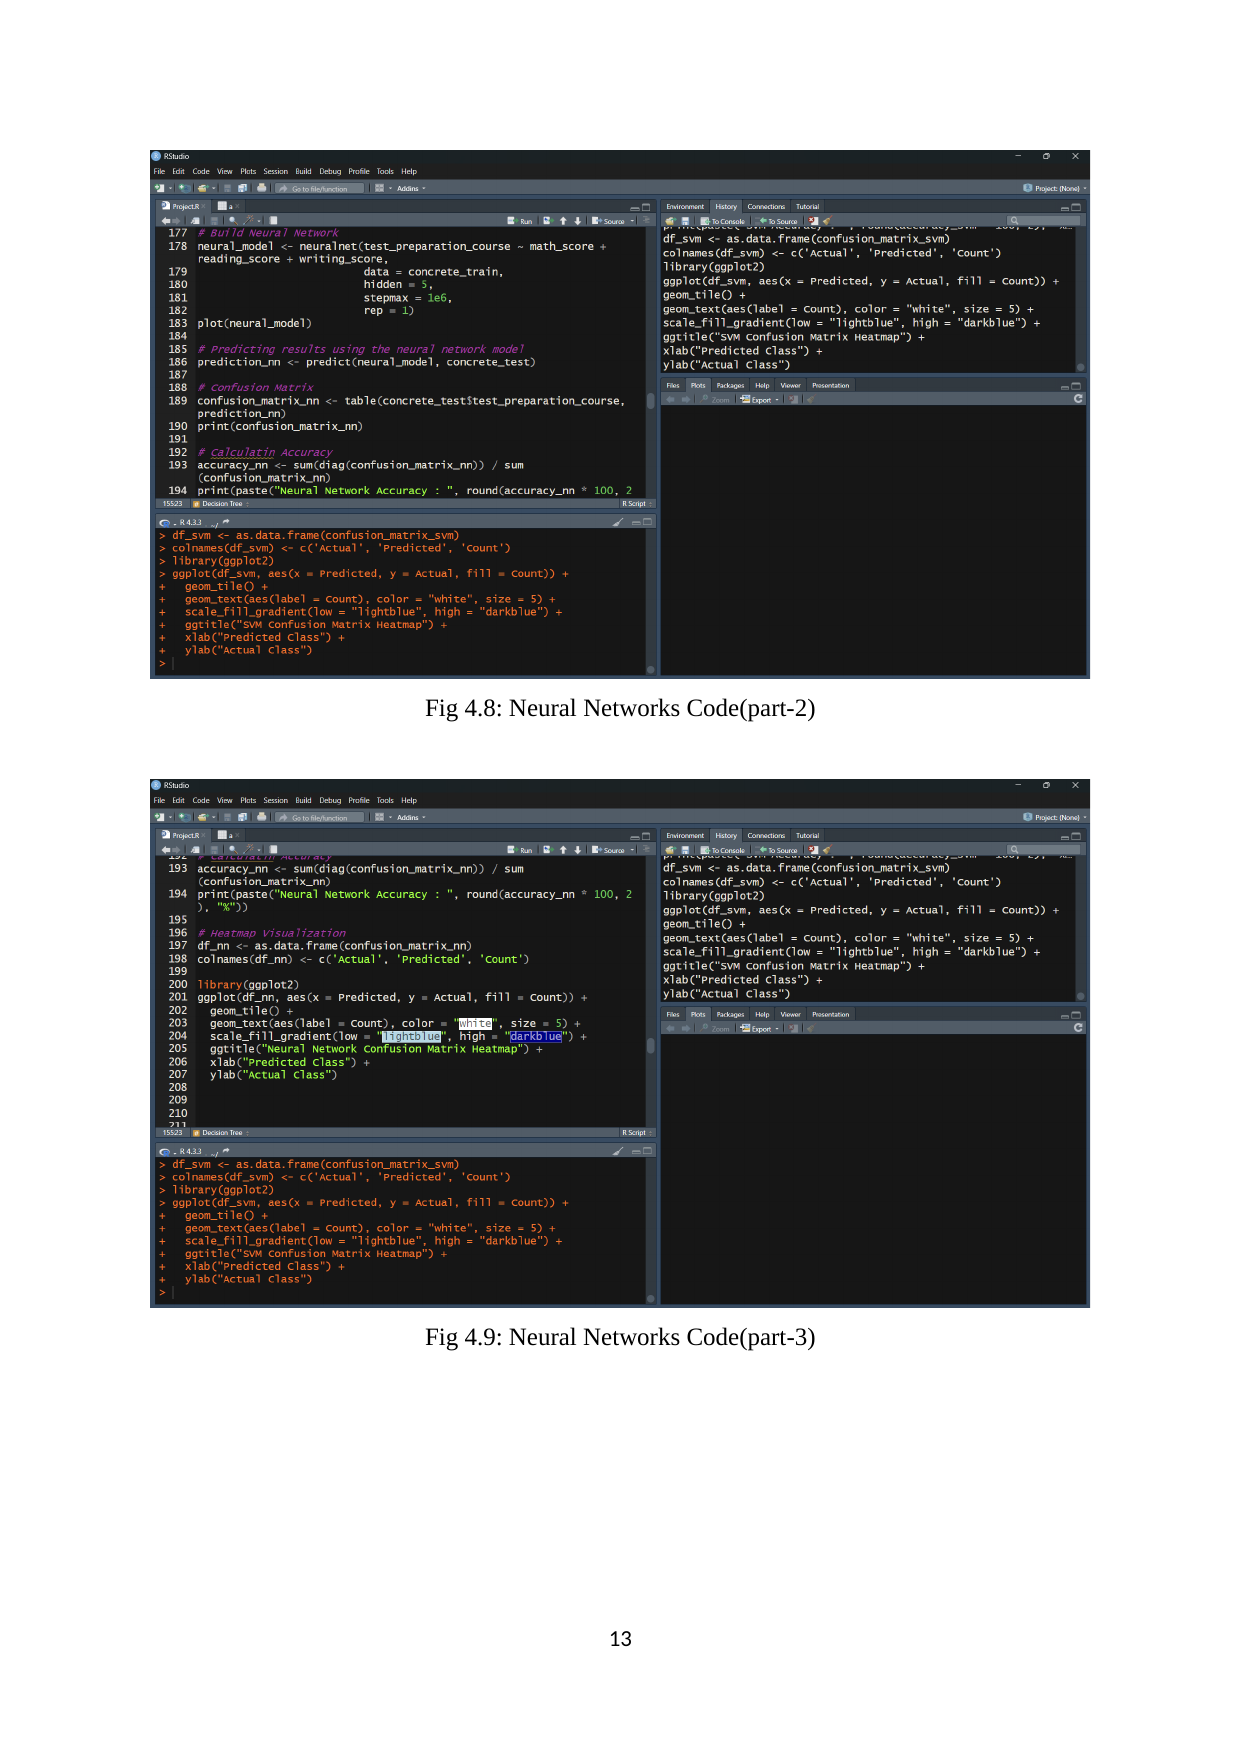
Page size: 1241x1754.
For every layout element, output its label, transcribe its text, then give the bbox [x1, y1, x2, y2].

text Fig 4.9: Neural Networks Code(part-3) [150, 1322, 1090, 1351]
picture [150, 150, 1091, 679]
picture [150, 779, 1091, 1308]
text Fig 4.8: Neural Networks Code(part-2) [150, 693, 1090, 722]
